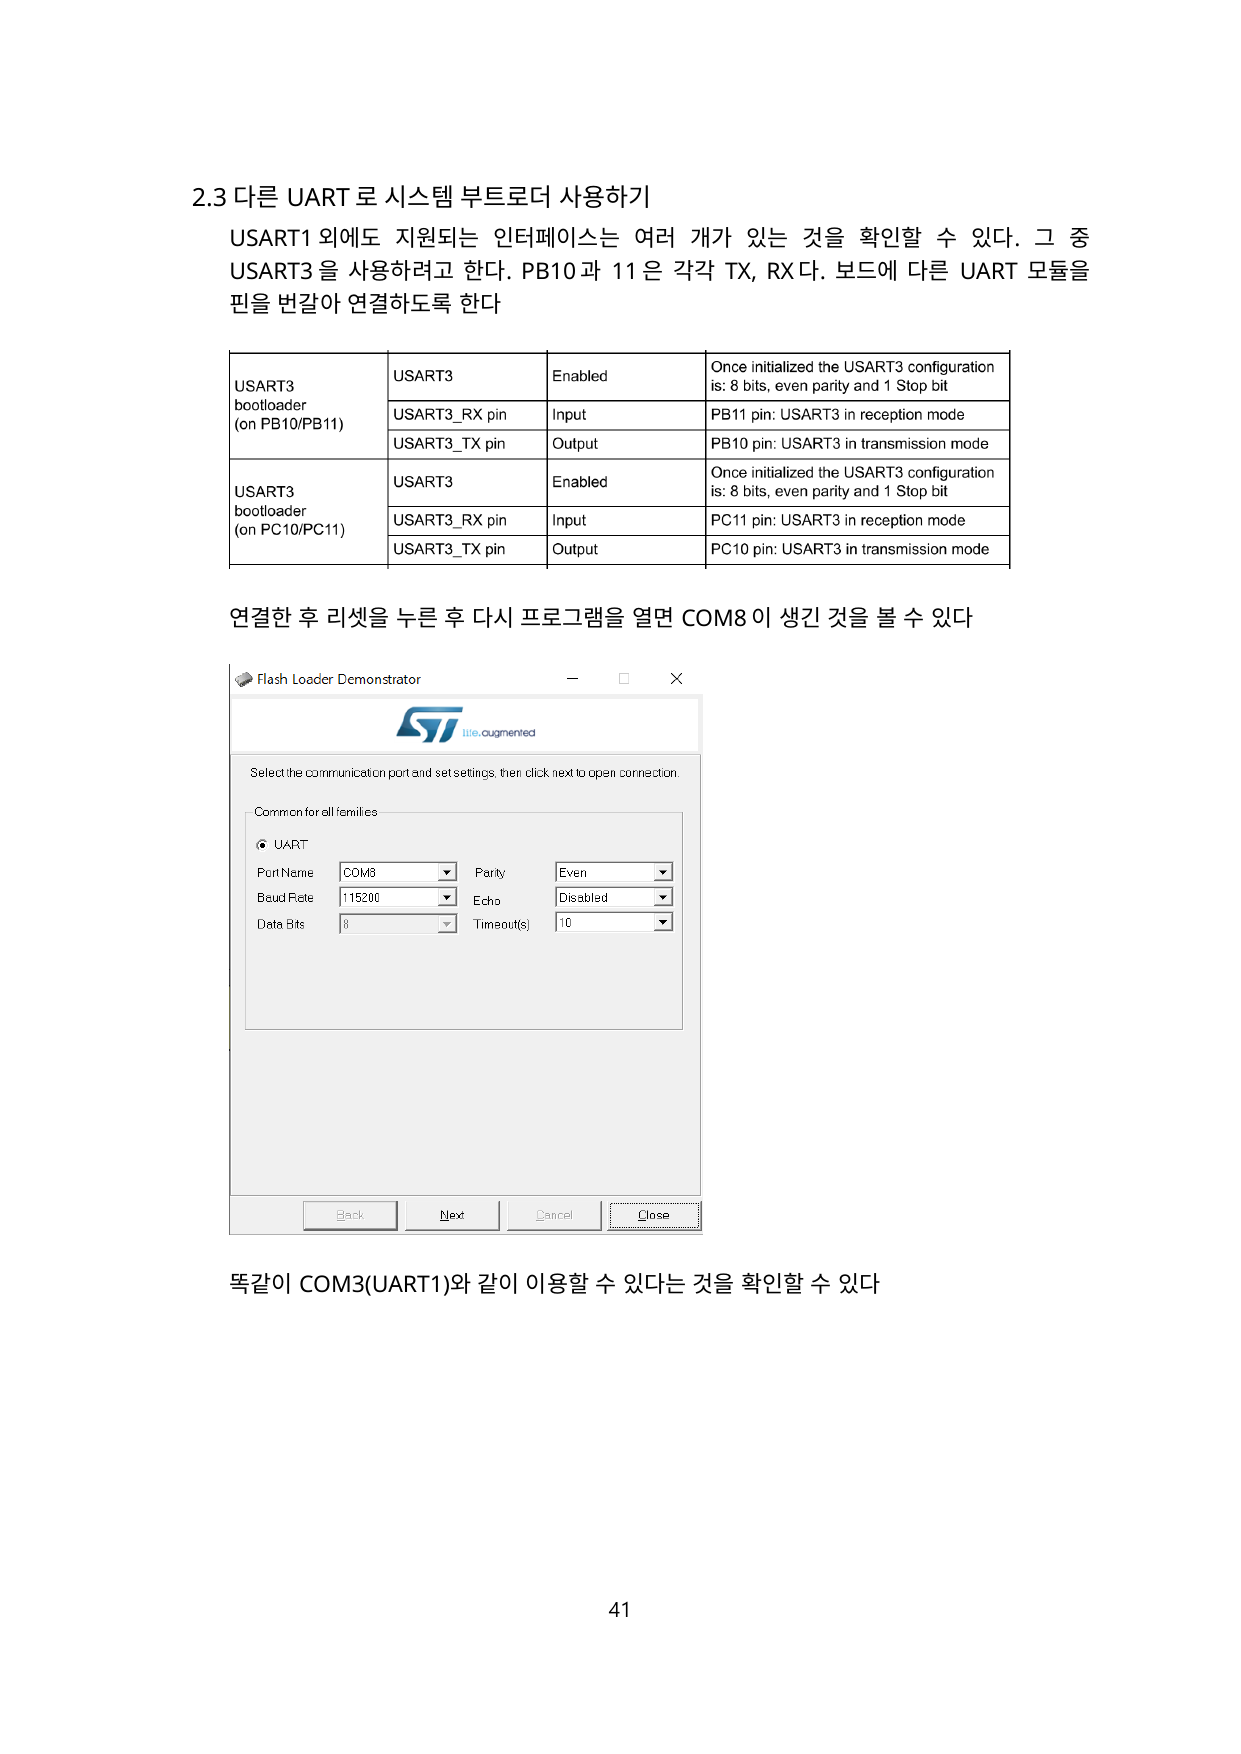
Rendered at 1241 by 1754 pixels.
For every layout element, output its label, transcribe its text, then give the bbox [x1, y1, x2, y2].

subtitle 다른 UART로 시스템 부트로더 사용하기 [192, 177, 1090, 213]
list 똑같이 COM3(UART1)와 같이 이용할 수 있다는 것을 확인할 수 있다 [229, 1266, 1090, 1299]
list USART1외에도 지원되는 인터페이스는 여러 개가 있는 것을 확인할 수 있다. 그 중 USART3을 사용하려고 한다. PB10과 11은 각각 TX, RX다. 보드에 다른 UART 모듈을 핀을 번갈아 연결하도록 한다 [229, 220, 1090, 319]
picture [229, 350, 1013, 569]
picture [229, 664, 703, 1235]
list 연결한 후 리셋을 누른 후 다시 프로그램을 열면 COM8이 생긴 것을 볼 수 있다 [229, 599, 1090, 633]
